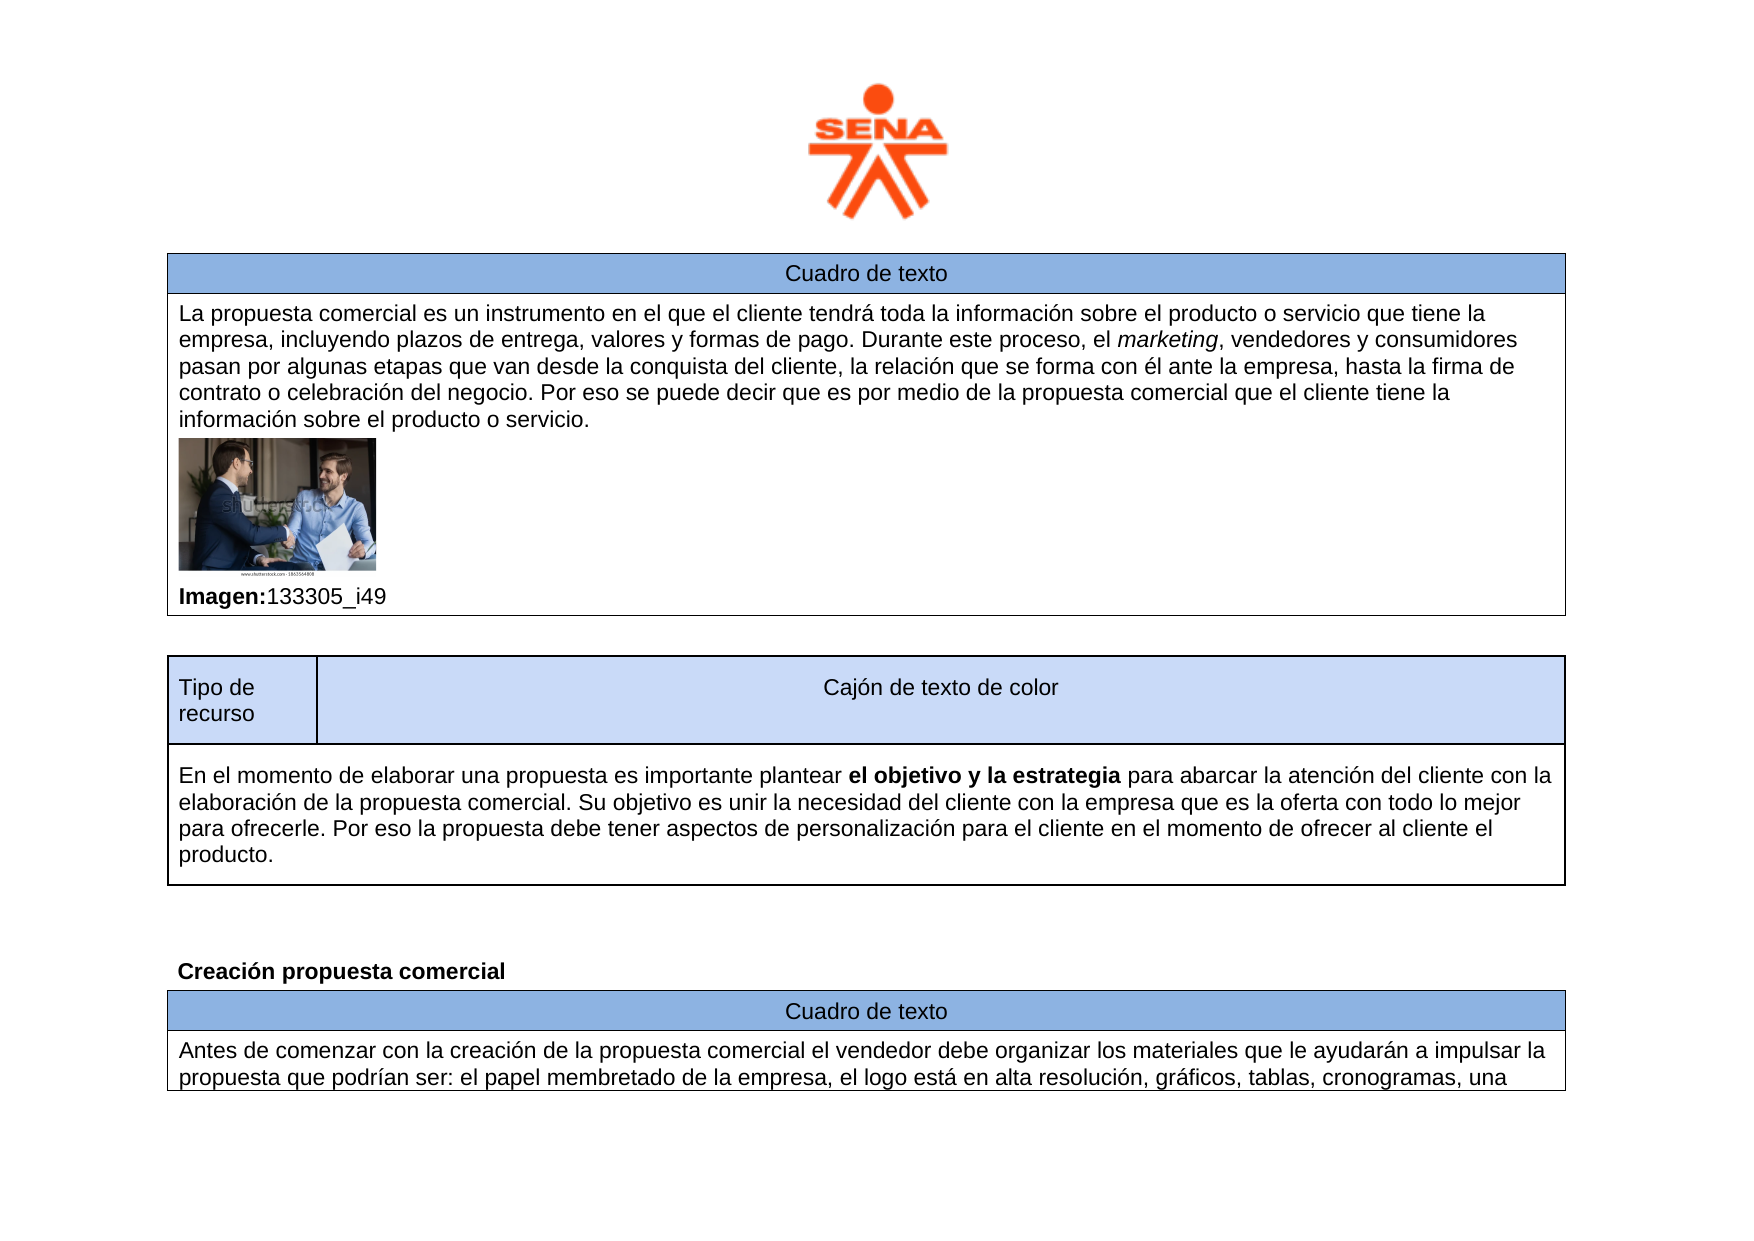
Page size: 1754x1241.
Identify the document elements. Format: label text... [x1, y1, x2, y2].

text Creación propuesta comercial [177, 958, 1577, 984]
table_header Cuadro de texto [168, 991, 1565, 1030]
table_cell En el momento de elaborar una propuesta es importante plantear el objetivo y la estrategia para abarcar la atención del cliente con la elaboración de la propuesta comercial. Su objetivo es unir la necesidad del cliente con la empresa que es la oferta con todo lo mejor para ofrecerle. Por eso la propuesta debe tener aspectos de personalización para el cliente en el momento de ofrecer al cliente el producto. [169, 745, 1564, 884]
table_header Cajón de texto de color [318, 657, 1564, 743]
table_header Tipo de recurso [169, 657, 316, 743]
picture [178, 438, 377, 577]
table_header Cuadro de texto [168, 254, 1565, 293]
picture [796, 75, 958, 227]
table_cell La propuesta comercial es un instrumento en el que el cliente tendrá toda la información sobre el producto o servicio que tiene la empresa, incluyendo plazos de entrega, valores y formas de pago. Durante este proceso, el marketing, vendedores y consumidores pasan por algunas etapas que van desde la conquista del cliente, la relación que se forma con él ante la empresa, hasta la firma de contrato o celebración del negocio. Por eso se puede decir que es por medio de la propuesta comercial que el cliente tiene la información sobre el producto o servicio. Imagen:133305_i49 [168, 294, 1565, 615]
